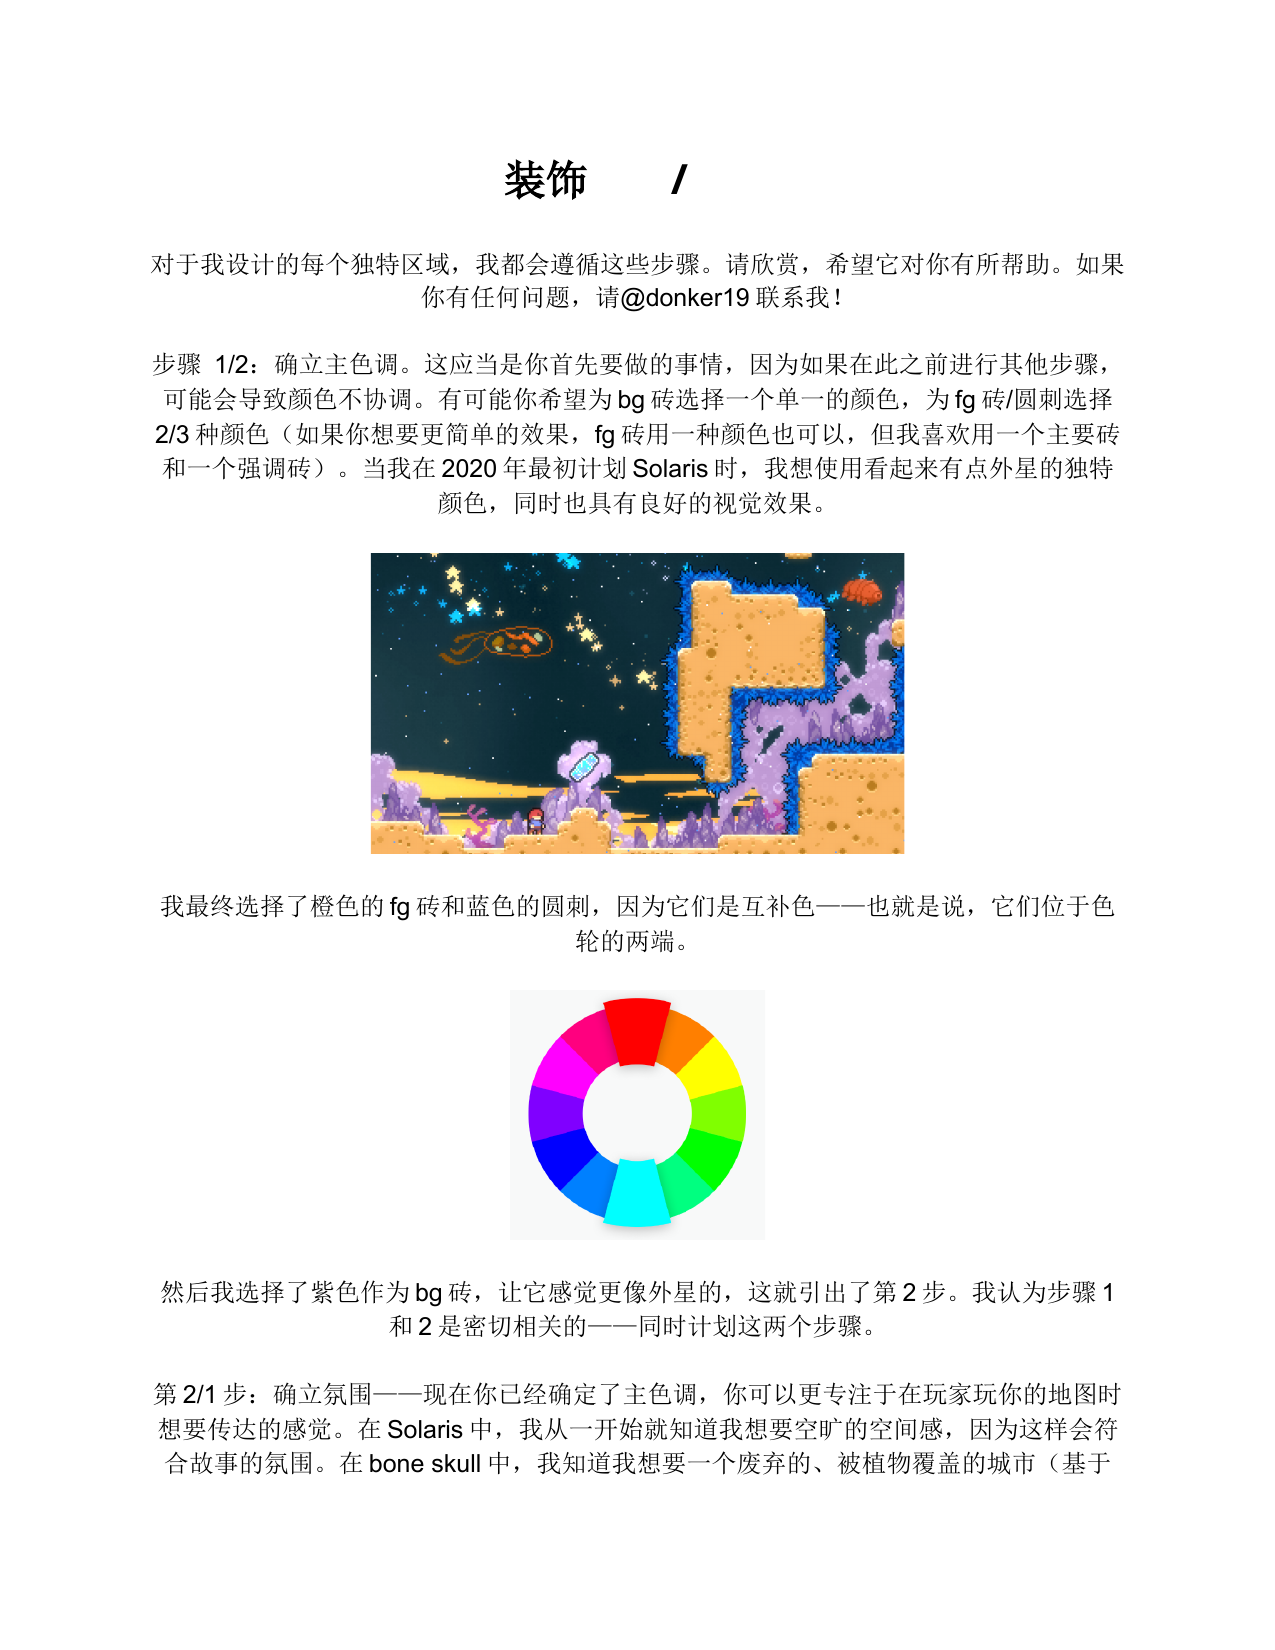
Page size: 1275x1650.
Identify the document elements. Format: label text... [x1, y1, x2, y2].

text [150, 1346, 1125, 1478]
text 装饰指南/技巧 [150, 150, 1125, 207]
picture [370, 553, 905, 854]
picture [510, 990, 766, 1240]
text 我最终选择了橙色的fg砖和蓝色的圆刺，因为它们是互补色——也就是说，它们位于色轮的两端。 [150, 890, 1125, 953]
text 然后我选择了紫色作为bg砖，让它感觉更像外星的，这就引出了第2步。我认为步骤1和2是密切相关的——同时计划这两个步骤。 [150, 1276, 1125, 1341]
text 对于我设计的每个独特区域，我都会遵循这些步骤。请欣赏，希望它对你有所帮助。如果你有任何问题，请@donker19联系我！ [150, 248, 1125, 311]
text 步骤 1/2：确立主色调。这应当是你首先要做的事情，因为如果在此之前进行其他步骤，可能会导致颜色不协调。有可能你希望为bg砖选择一个单一的颜色，为fg砖/圆刺选择2/3种颜色（如果你想要更简单的效果，fg砖用一种颜色也可以，但我喜欢用一个主要砖和一个强调砖）。当我在2020年最初计划Solaris时，我想使用看起来有点外星的独特颜色，同时也具有良好的视觉效果。 [150, 349, 1125, 516]
